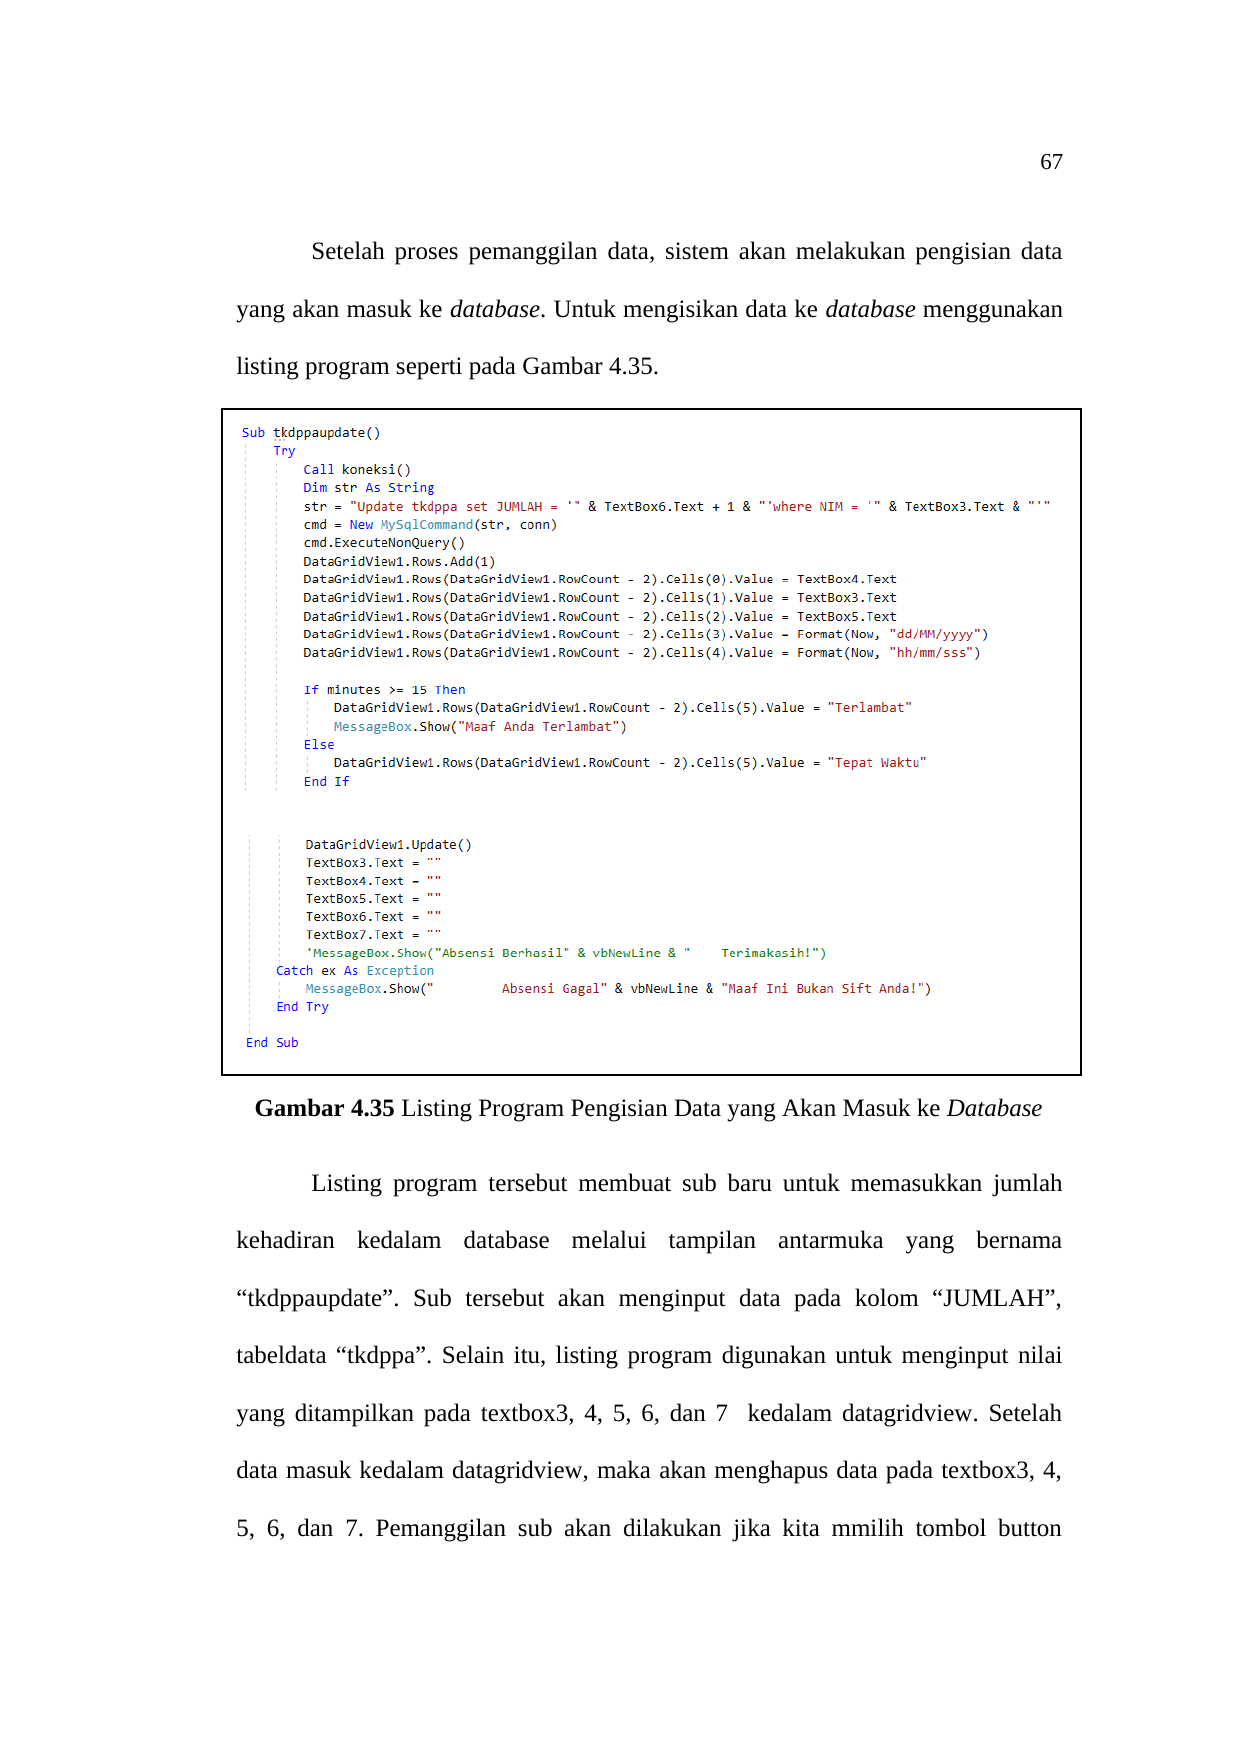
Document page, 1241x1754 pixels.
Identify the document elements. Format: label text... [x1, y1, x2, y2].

picture [236, 425, 1063, 791]
text Gambar 4.35 Listing Program Pengisian Data yang Akan Masuk ke Database [236, 1093, 1063, 1122]
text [236, 1168, 1063, 1541]
picture [236, 835, 1063, 1049]
text Setelah proses pemanggilan data, sistem akan melakukan pengisian data yang akan masuk ke database. Untuk mengisikan data ke database menggunakan listing program seperti pada Gambar 4.35. [236, 236, 1063, 380]
